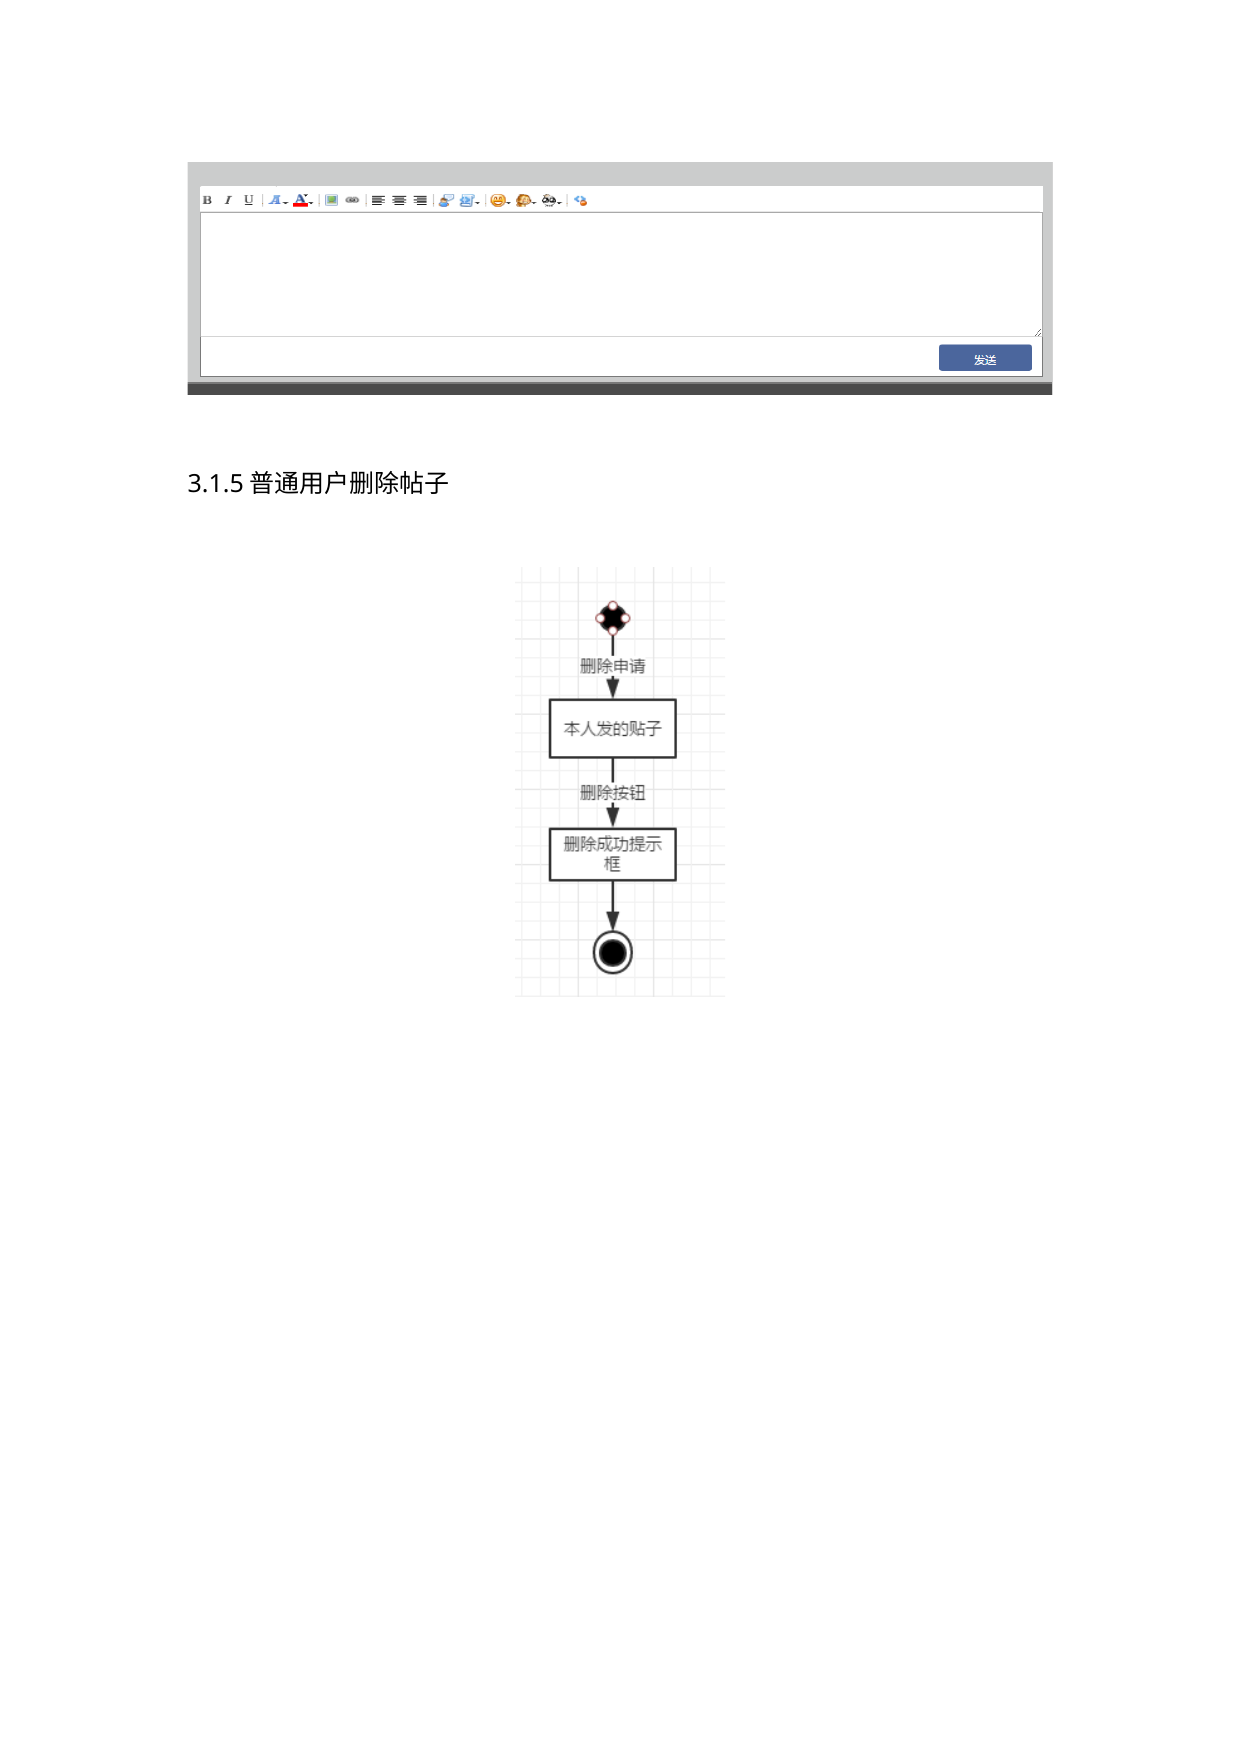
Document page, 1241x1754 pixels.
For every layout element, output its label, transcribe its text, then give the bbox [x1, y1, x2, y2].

picture [187, 162, 1053, 395]
subtitle 3.1.5普通用户删除帖子 [187, 449, 1053, 514]
picture [515, 567, 725, 997]
